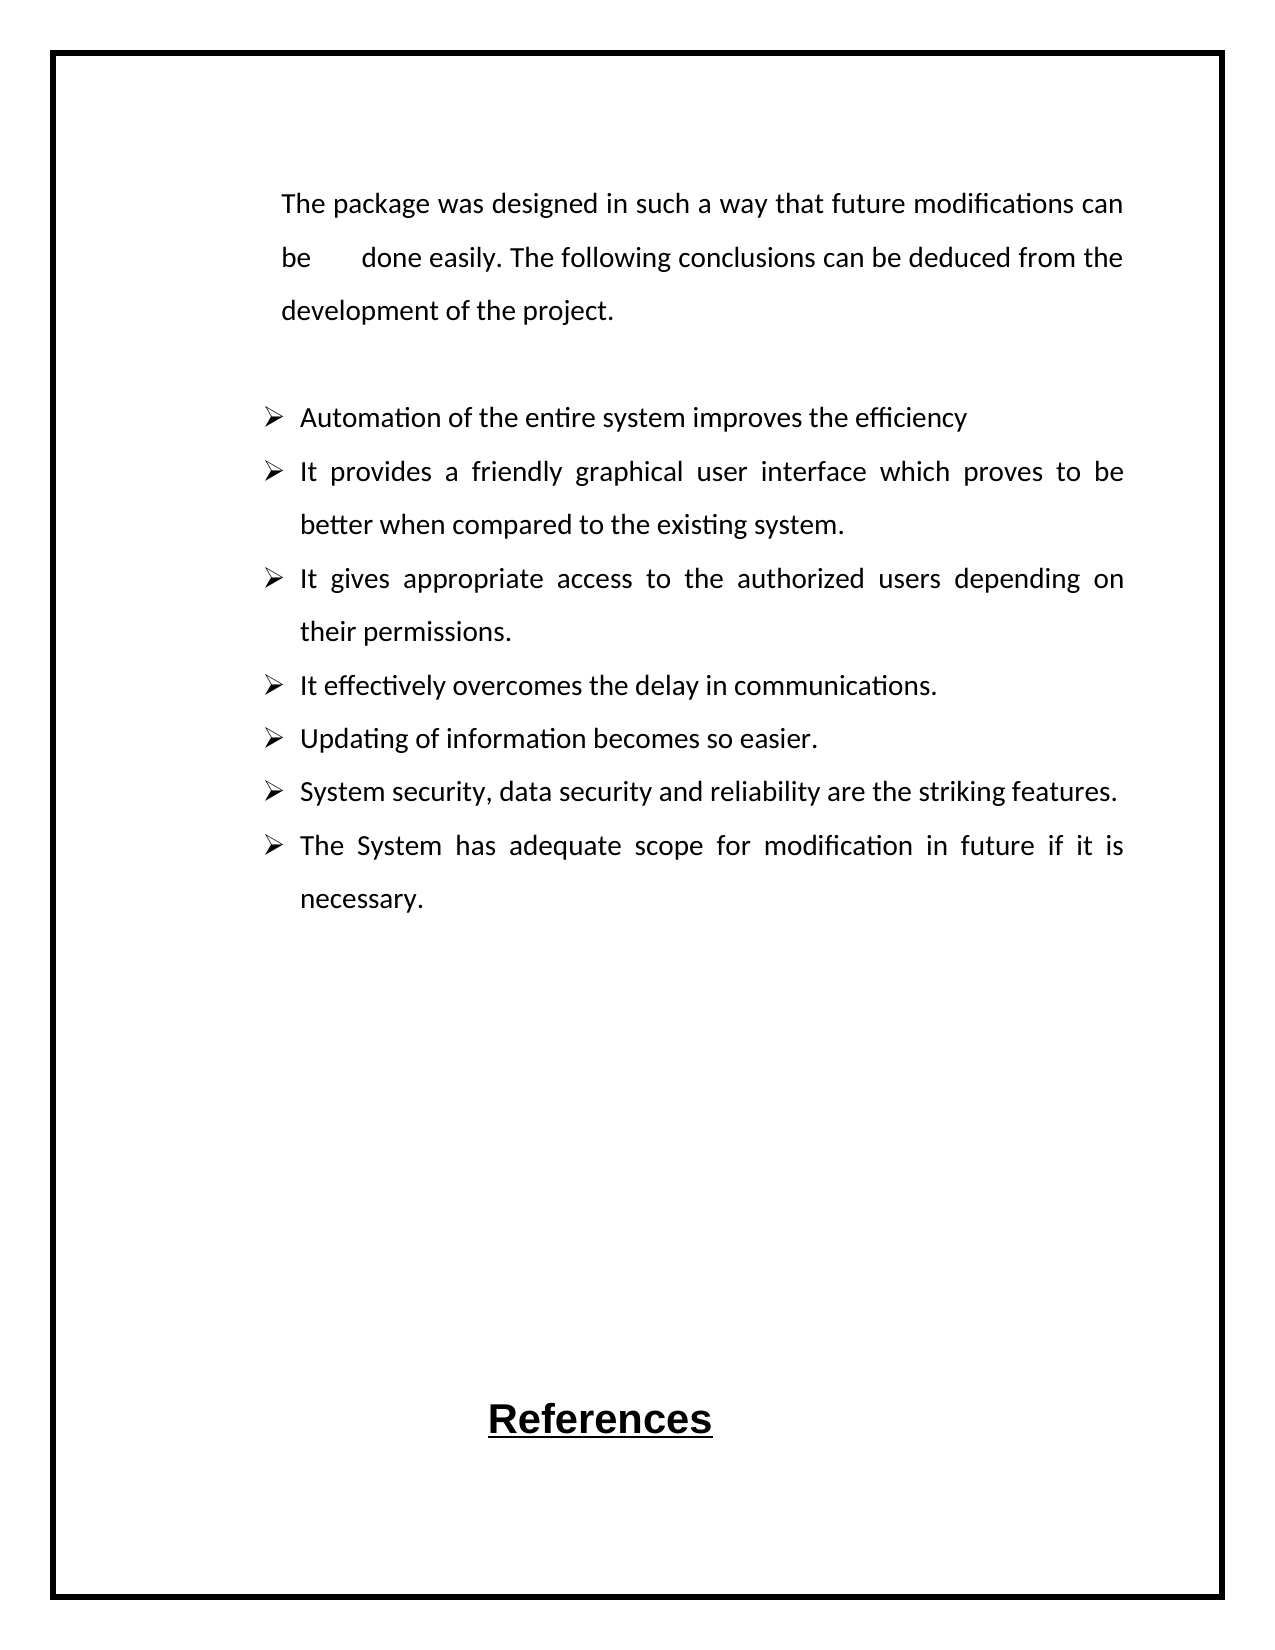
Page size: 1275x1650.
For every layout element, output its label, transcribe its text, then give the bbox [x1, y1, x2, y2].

list System security, data security and reliability are the striking features. [262, 773, 1125, 809]
list Updating of information becomes so easier. [262, 720, 1125, 756]
text References [75, 1394, 1125, 1442]
text The package was designed in such a way that future modifications can be done easily. The following conclusions can be deduced from the development of the project. [281, 186, 1125, 328]
list It effectively overcomes the delay in communications. [262, 667, 1125, 702]
list It gives appropriate access to the authorized users depending on their permissions. [262, 560, 1125, 649]
list The System has adequate scope for modification in future if it is necessary. [262, 827, 1125, 916]
list Automation of the entire system improves the efficiency [262, 399, 1125, 435]
list It provides a friendly graphical user interface which proves to be better when compared to the existing system. [262, 453, 1125, 542]
